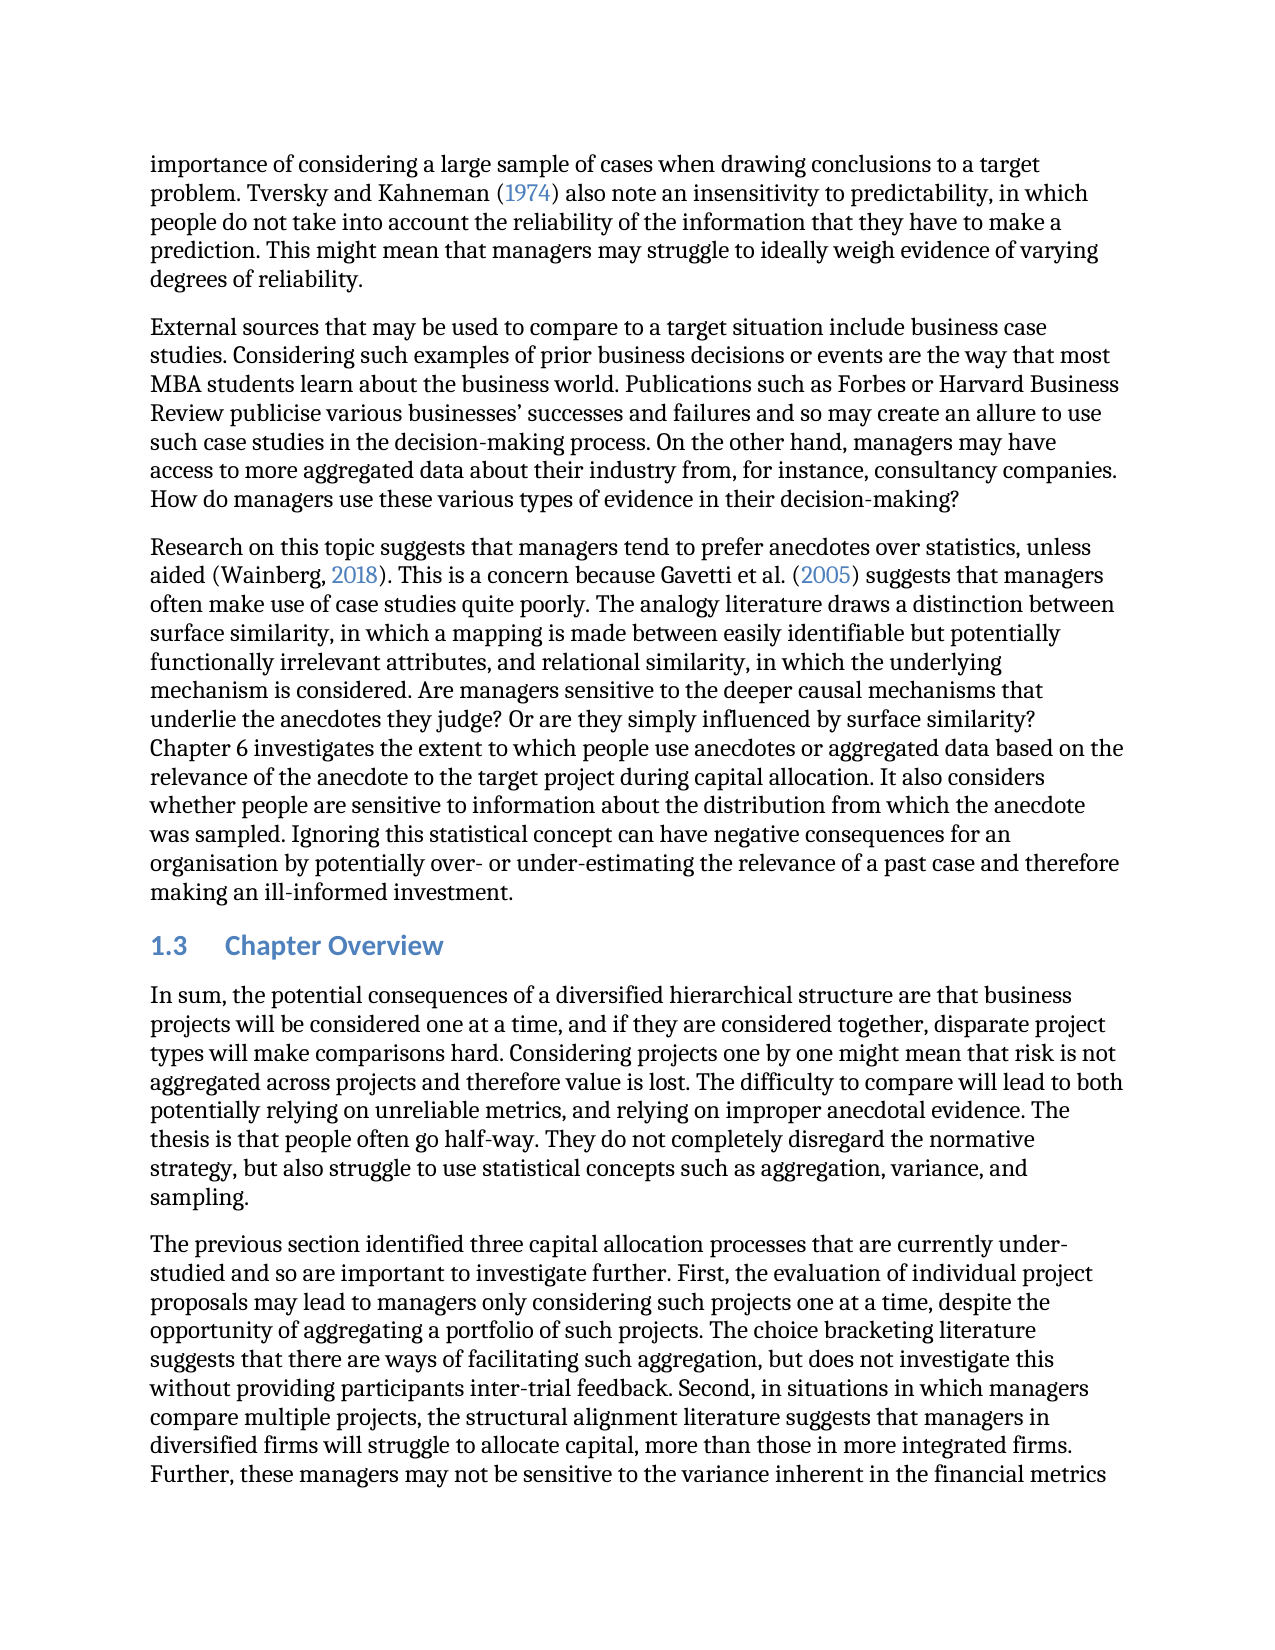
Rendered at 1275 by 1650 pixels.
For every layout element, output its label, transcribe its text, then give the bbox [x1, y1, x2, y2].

text In sum, the potential consequences of a diversified hierarchical structure are that business projects will be considered one at a time, and if they are considered together, disparate project types will make comparisons hard. Considering projects one by one might mean that risk is not aggregated across projects and therefore value is lost. The difficulty to compare will lead to both potentially relying on unreliable metrics, and relying on improper anecdotal evidence. The thesis is that people often go half-way. They do not completely disregard the normative strategy, but also struggle to use statistical concepts such as aggregation, variance, and sampling. [150, 981, 1125, 1211]
text External sources that may be used to compare to a target situation include business case studies. Considering such examples of prior business decisions or events are the way that most MBA students learn about the business world. Publications such as Forbes or Harvard Business Review publicise various businesses’ successes and failures and so may create an allure to use such case studies in the decision-making process. On the other hand, managers may have access to more aggregated data about their industry from, for instance, consultancy companies. How do managers use these various types of evidence in their decision-making? [150, 312, 1125, 514]
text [150, 1230, 1125, 1489]
text Research on this topic suggests that managers tend to prefer anecdotes over statistics, unless aided (Wainberg, 2018). This is a concern because Gavetti et al. (2005) suggests that managers often make use of case studies quite poorly. The analogy literature draws a distinction between surface similarity, in which a mapping is made between easily identifiable but potentially functionally irrelevant attributes, and relational similarity, in which the underlying mechanism is considered. Are managers sensitive to the deeper causal mechanisms that underlie the anecdotes they judge? Or are they simply influenced by surface similarity? Chapter 6 investigates the extent to which people use anecdotes or aggregated data based on the relevance of the anecdote to the target project during capital allocation. It also considers whether people are sensitive to information about the distribution from which the anecdote was sampled. Ignoring this statistical concept can have negative consequences for an organisation by potentially over- or under-estimating the relevance of a past case and therefore making an ill-informed investment. [150, 532, 1125, 906]
subtitle 1.3 Chapter Overview [150, 927, 1125, 963]
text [150, 150, 1125, 294]
